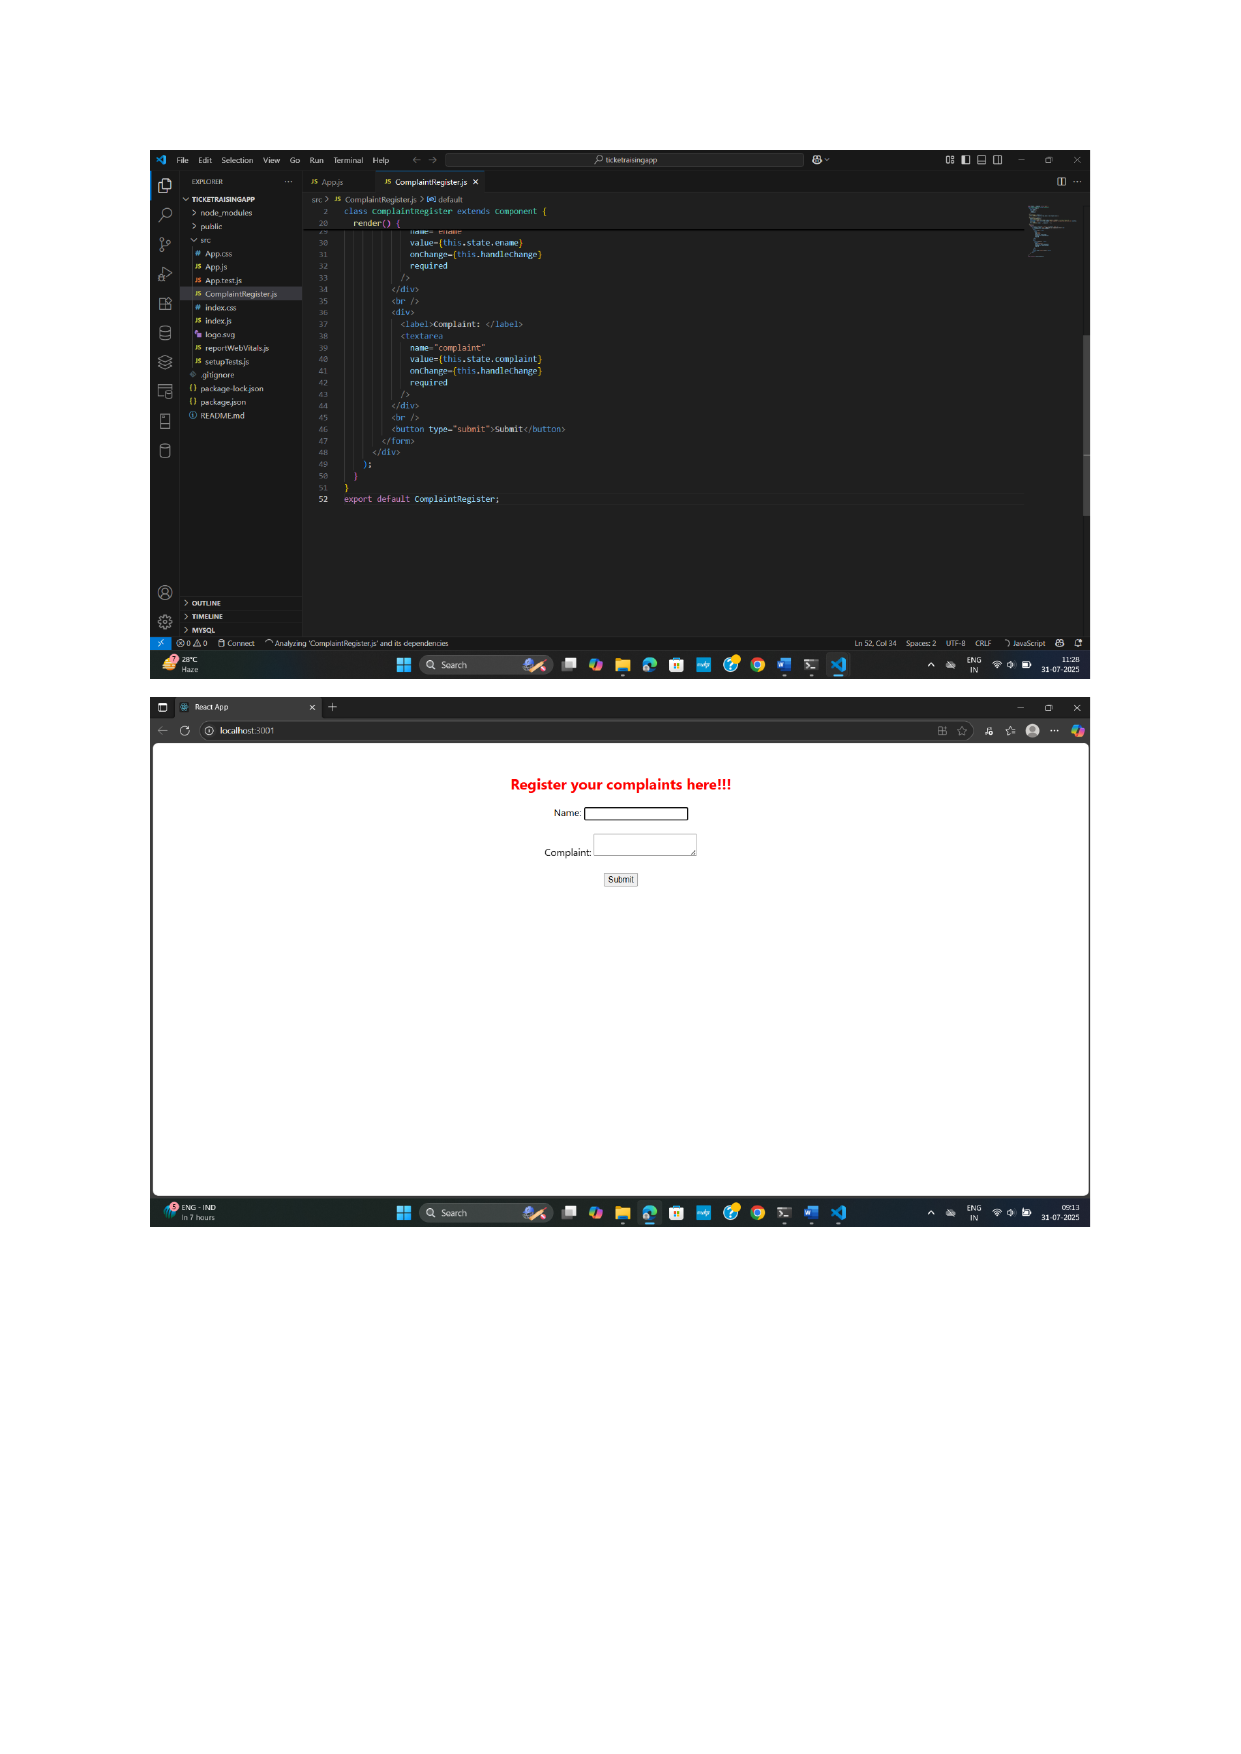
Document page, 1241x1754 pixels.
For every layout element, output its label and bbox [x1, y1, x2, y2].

picture [150, 150, 1091, 679]
picture [150, 697, 1091, 1227]
